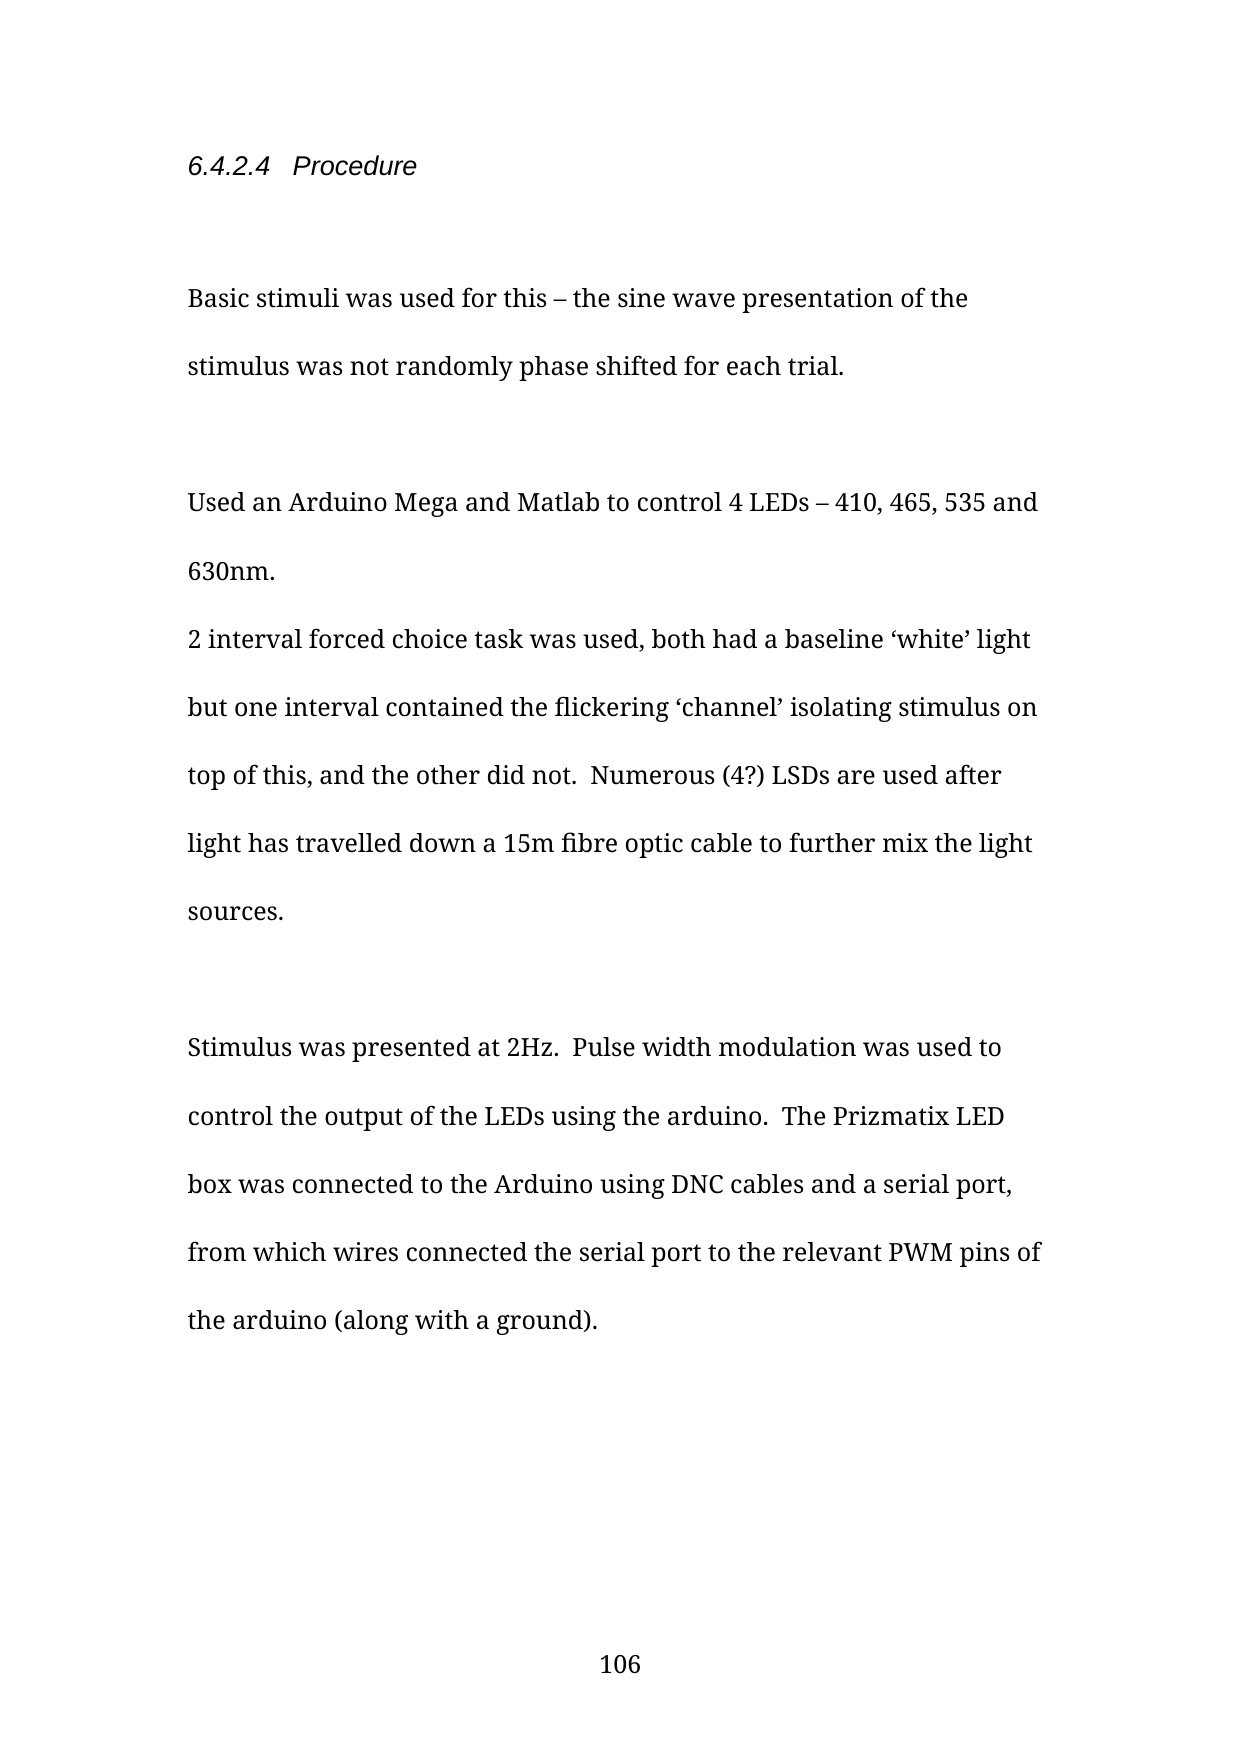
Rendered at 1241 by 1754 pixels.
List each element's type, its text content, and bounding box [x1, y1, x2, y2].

text 2 interval forced choice task was used, both had a baseline ‘white’ light but one interval contained the flickering ‘channel’ isolating stimulus on top of this, and the other did not. Numerous (4?) LSDs are used after light has travelled down a 15m fibre optic cable to further mix the light sources. [187, 621, 1053, 928]
subtitle Procedure [187, 150, 1053, 181]
text Used an Arduino Mega and Matlab to control 4 LEDs – 410, 465, 535 and 630nm. [187, 485, 1053, 587]
text Basic stimuli was used for this – the sine wave presentation of the stimulus was not randomly phase shifted for each trial. [187, 281, 1053, 383]
text Stimulus was presented at 2Hz. Pulse width modulation was used to control the output of the LEDs using the arduino. The Prizmatix LED box was connected to the Arduino using DNC cables and a serial port, from which wires connected the serial port to the relevant PWM pins of the arduino (along with a ground). [187, 1030, 1053, 1337]
